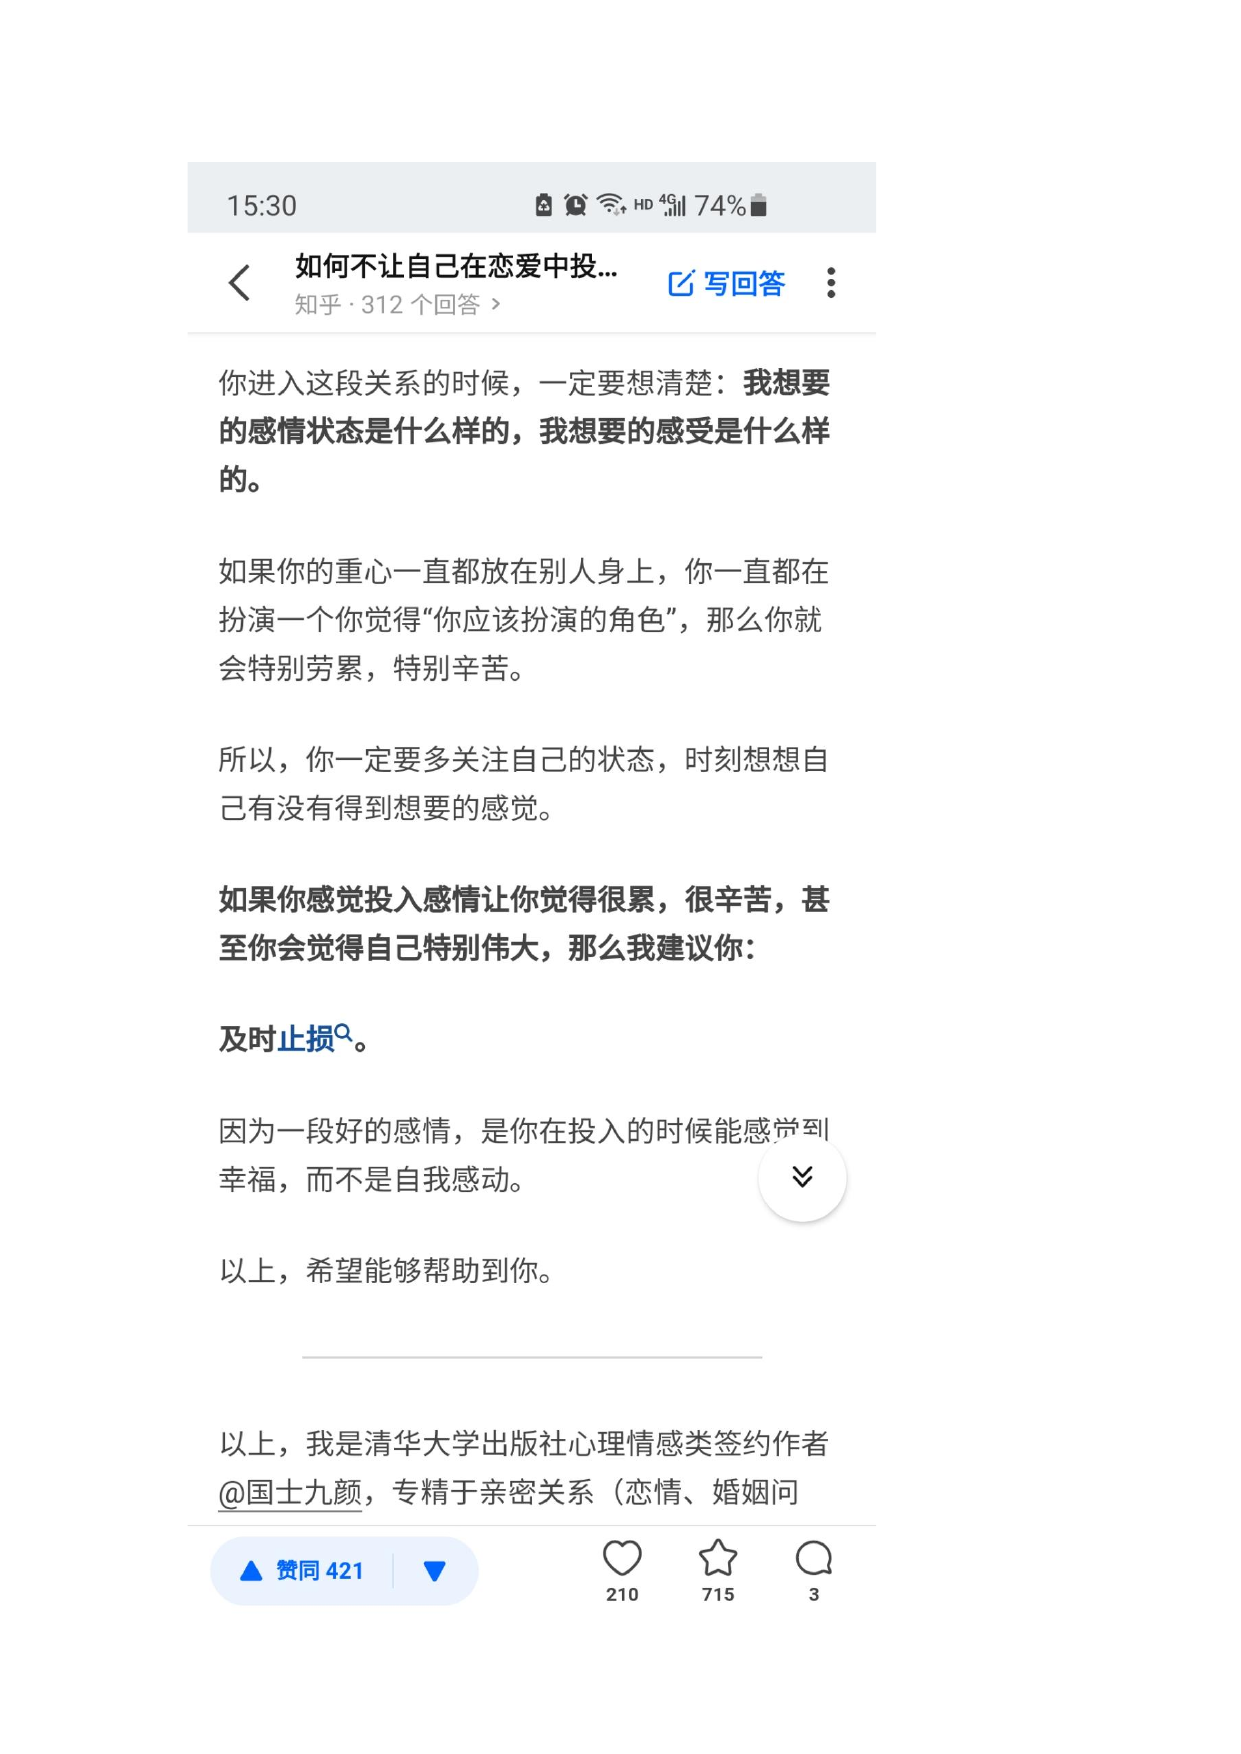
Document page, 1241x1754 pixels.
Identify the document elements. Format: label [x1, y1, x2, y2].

picture [187, 162, 877, 1616]
